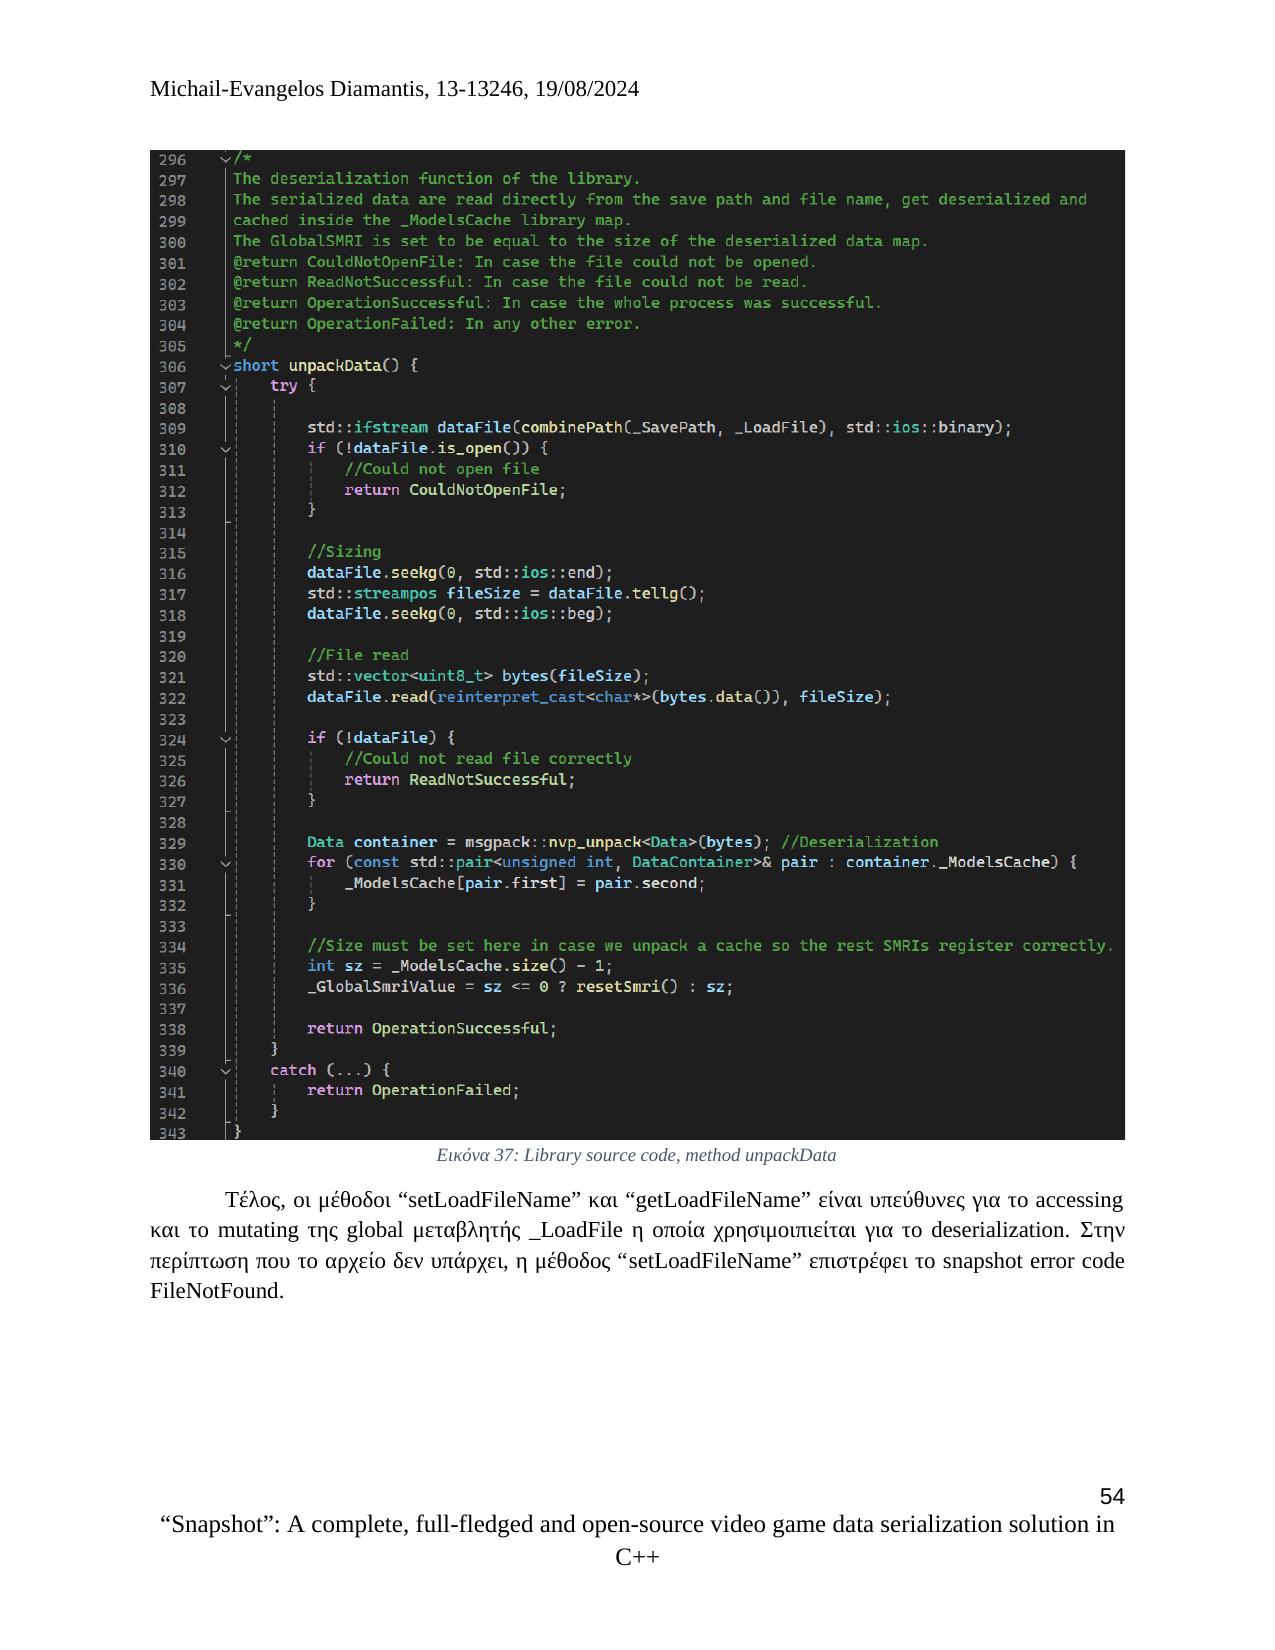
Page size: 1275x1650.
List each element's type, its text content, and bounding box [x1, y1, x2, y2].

text Τέλος, οι μέθοδοι “setLoadFileName” και “getLoadFileName” είναι υπεύθυνες για το accessing και το mutating της global μεταβλητής _LoadFile η οποία χρησιμοιπιείται για το deserialization. Στην περίπτωση που το αρχείο δεν υπάρχει, η μέθοδος “setLoadFileName” επιστρέφει το snapshot error code FileNotFound. [150, 1186, 1125, 1303]
picture [150, 150, 1125, 1140]
text Εικόνα 37: Library source code, method unpackData [150, 1144, 1125, 1165]
